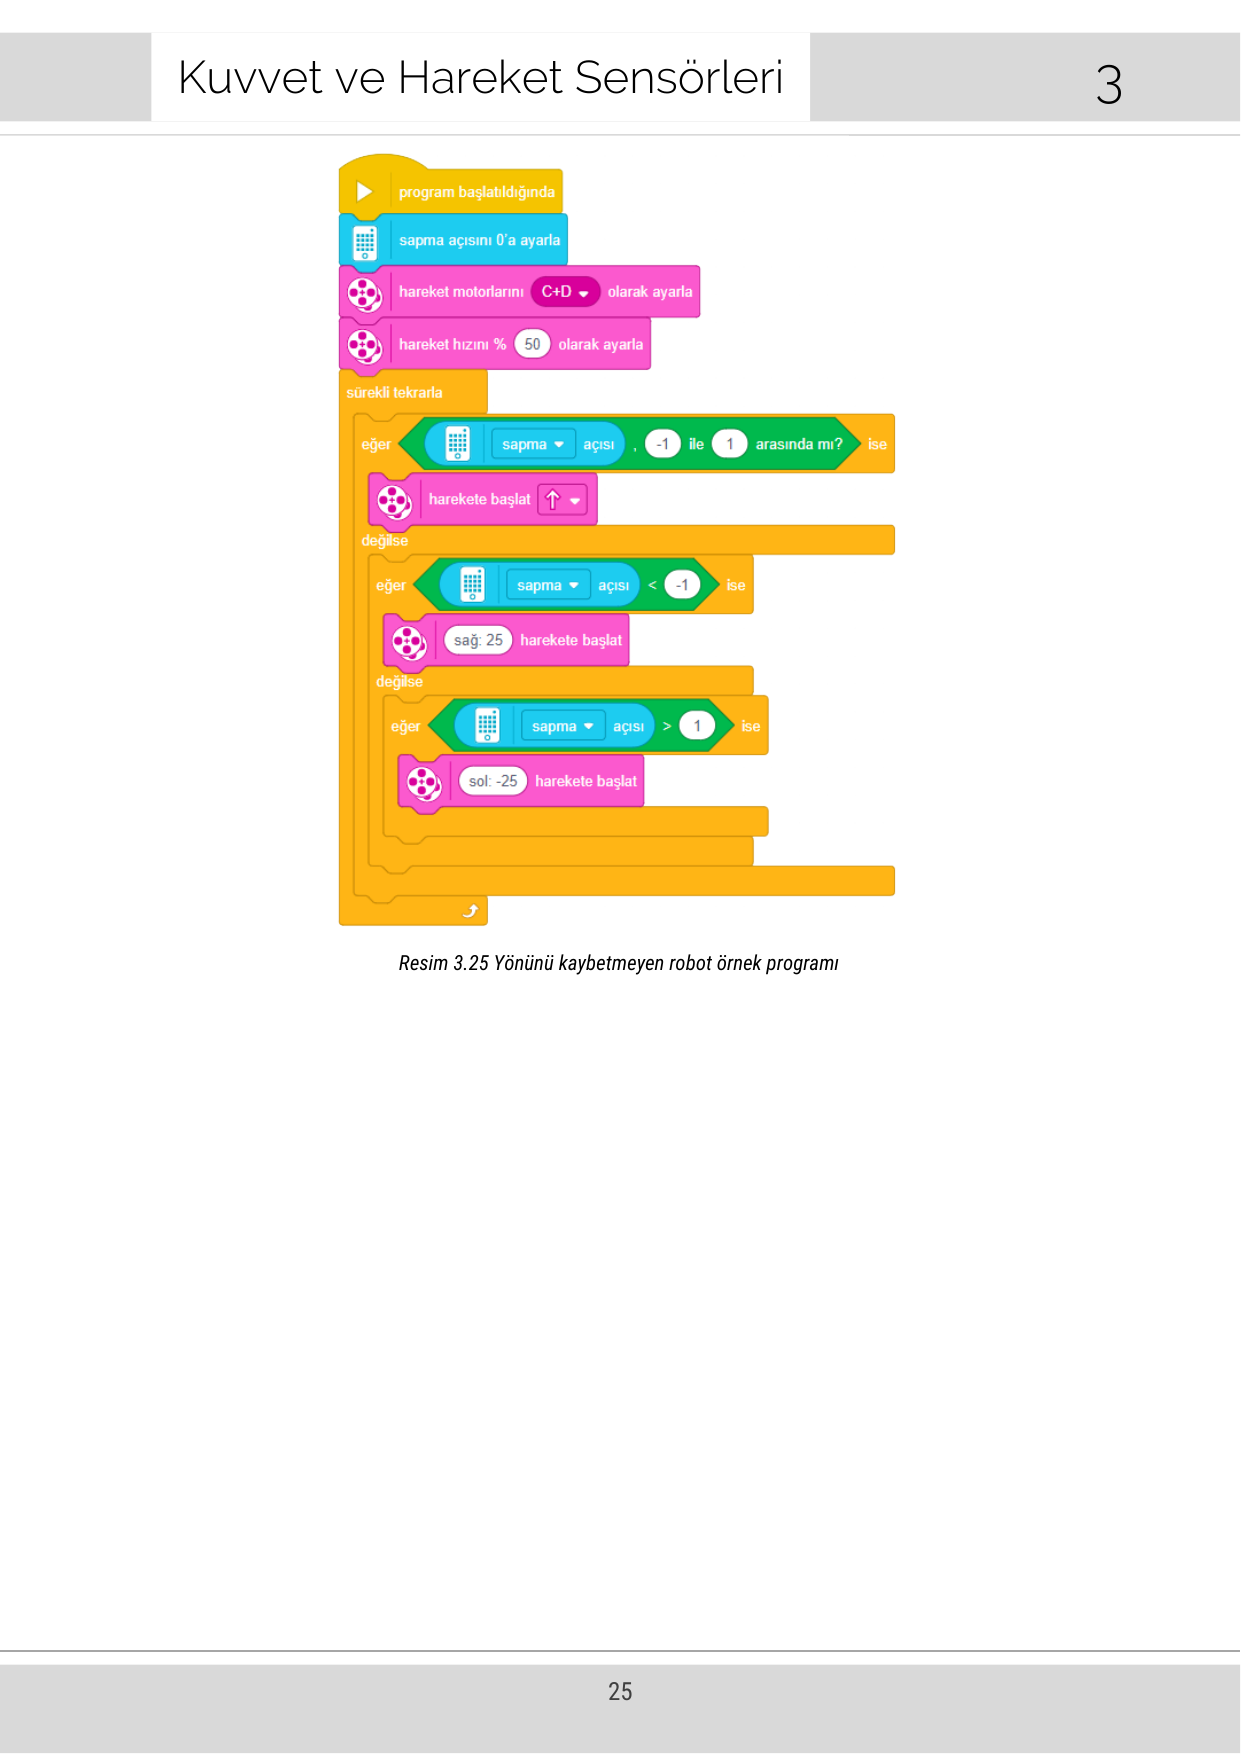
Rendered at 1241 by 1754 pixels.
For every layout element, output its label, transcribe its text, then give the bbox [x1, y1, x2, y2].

picture [332, 150, 908, 932]
text Resim 3.25 Yönünü kaybetmeyen robot örnek programı [150, 951, 1090, 975]
